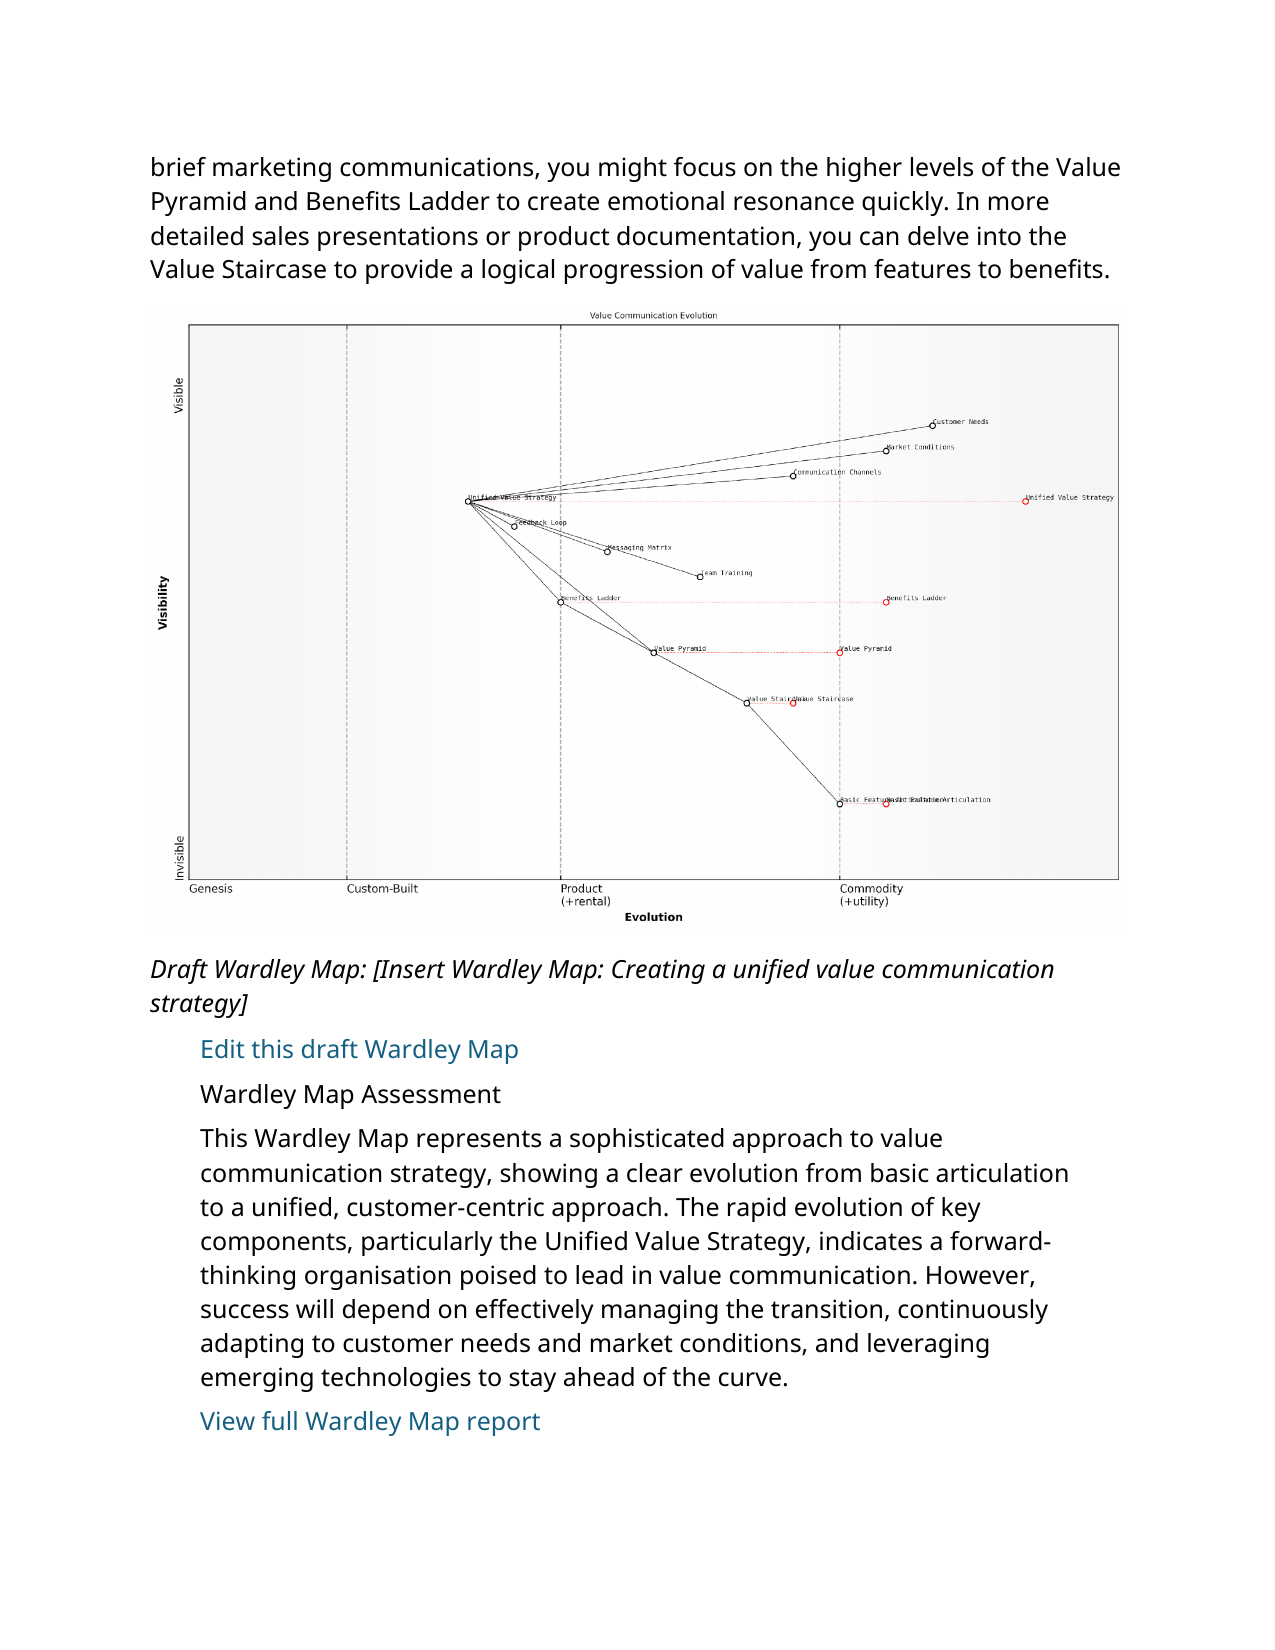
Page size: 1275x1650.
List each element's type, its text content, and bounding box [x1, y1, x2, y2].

text Edit this draft Wardley Map [200, 1032, 1075, 1066]
text Draft Wardley Map: [Insert Wardley Map: Creating a unified value communication strategy] [150, 952, 1125, 1020]
text This Wardley Map represents a sophisticated approach to value communication strategy, showing a clear evolution from basic articulation to a unified, customer-centric approach. The rapid evolution of key components, particularly the Unified Value Strategy, indicates a forward-thinking organisation poised to lead in value communication. However, success will depend on effectively managing the transition, continuously adapting to customer needs and market conditions, and leveraging emerging technologies to stay ahead of the curve. [200, 1121, 1075, 1394]
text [150, 150, 1125, 286]
picture [150, 305, 1125, 931]
text View full Wardley Map report [200, 1404, 1075, 1438]
text Wardley Map Assessment [200, 1077, 1075, 1111]
